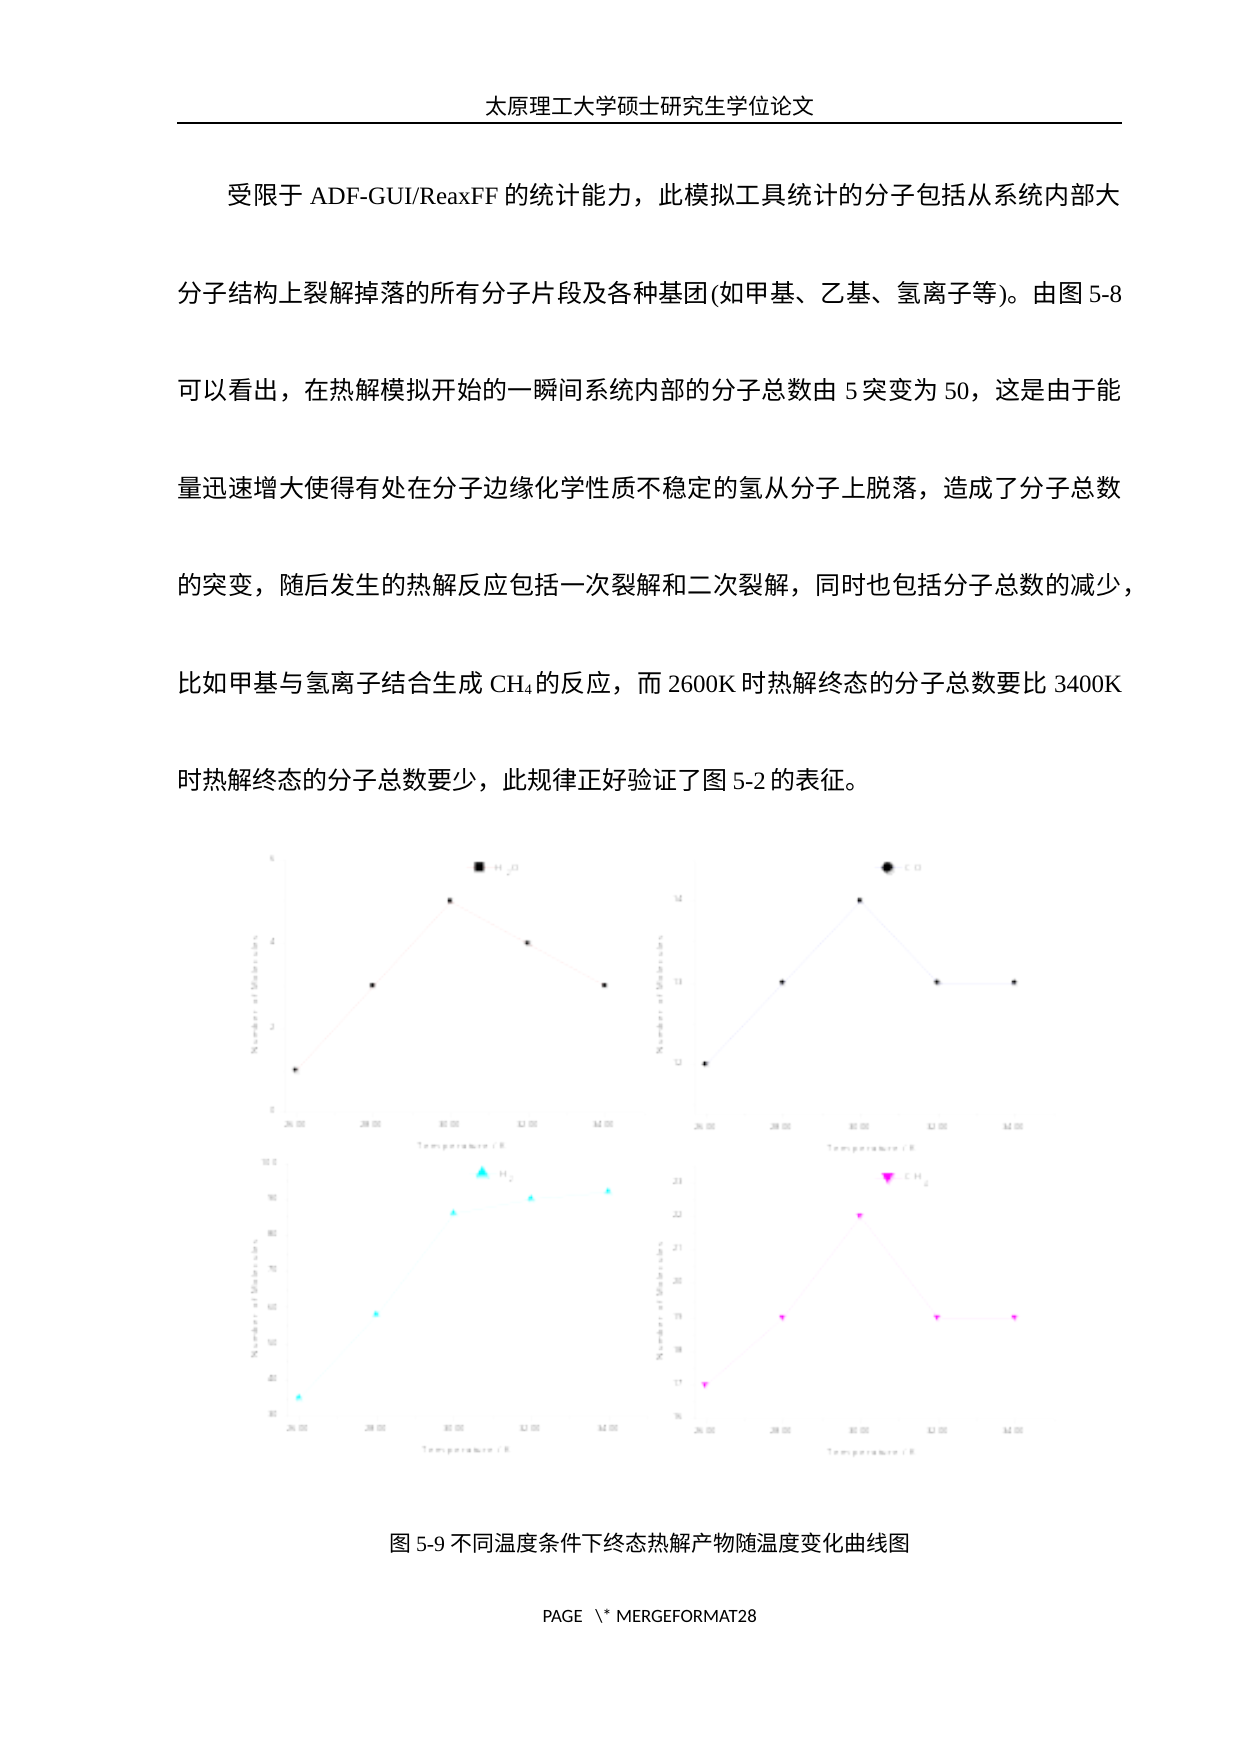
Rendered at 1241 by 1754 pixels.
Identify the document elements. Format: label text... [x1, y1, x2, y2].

text 受限于ADF-GUI/ReaxFF的统计能力，此模拟工具统计的分子包括从系统内部大分子结构上裂解掉落的所有分子片段及各种基团(如甲基、乙基、氢离子等)。由图5-8可以看出，在热解模拟开始的一瞬间系统内部的分子总数由5突变为50，这是由于能量迅速增大使得有处在分子边缘化学性质不稳定的氢从分子上脱落，造成了分子总数的突变，随后发生的热解反应包括一次裂解和二次裂解，同时也包括分子总数的减少，比如甲基与氢离子结合生成CH4的反应，而2600K时热解终态的分子总数要比3400K时热解终态的分子总数要少，此规律正好验证了图5-2的表征。 [177, 161, 1122, 811]
text 图5-9 不同温度条件下终态热解产物随温度变化曲线图 [177, 1525, 1122, 1558]
